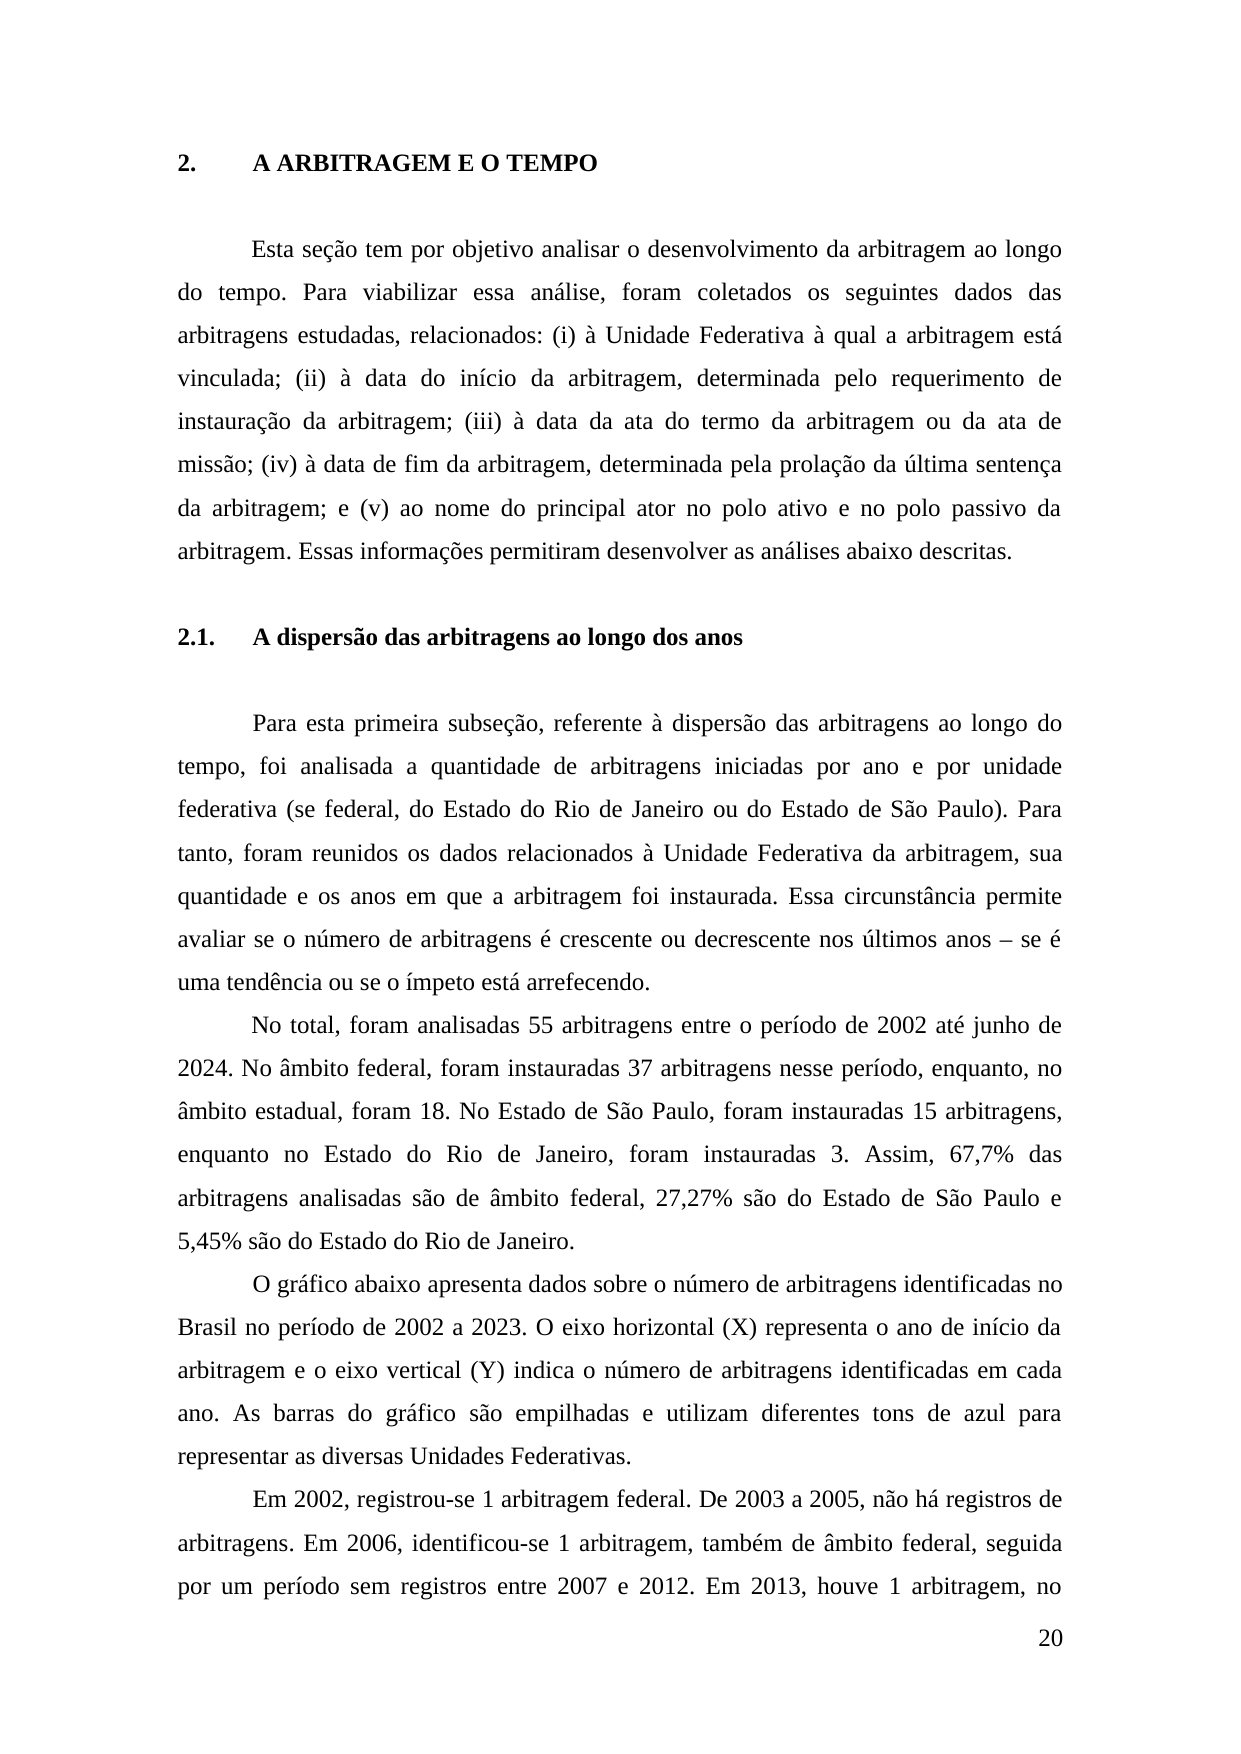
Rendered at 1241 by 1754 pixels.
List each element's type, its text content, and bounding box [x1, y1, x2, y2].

text Para esta primeira subseção, referente à dispersão das arbitragens ao longo do tempo, foi analisada a quantidade de arbitragens iniciadas por ano e por unidade federativa (se federal, do Estado do Rio de Janeiro ou do Estado de São Paulo). Para tanto, foram reunidos os dados relacionados à Unidade Federativa da arbitragem, sua quantidade e os anos em que a arbitragem foi instaurada. Essa circunstância permite avaliar se o número de arbitragens é crescente ou decrescente nos últimos anos – se é uma tendência ou se o ímpeto está arrefecendo. [177, 708, 1063, 996]
subtitle A dispersão das arbitragens ao longo dos anos [177, 622, 1063, 651]
subtitle A ARBITRAGEM E O TEMPO [177, 148, 1063, 176]
text O gráfico abaixo apresenta dados sobre o número de arbitragens identificadas no Brasil no período de 2002 a 2023. O eixo horizontal (X) representa o ano de início da arbitragem e o eixo vertical (Y) indica o número de arbitragens identificadas em cada ano. As barras do gráfico são empilhadas e utilizam diferentes tons de azul para representar as diversas Unidades Federativas. [177, 1269, 1063, 1470]
text Esta seção tem por objetivo analisar o desenvolvimento da arbitragem ao longo do tempo. Para viabilizar essa análise, foram coletados os seguintes dados das arbitragens estudadas, relacionados: (i) à Unidade Federativa à qual a arbitragem está vinculada; (ii) à data do início da arbitragem, determinada pelo requerimento de instauração da arbitragem; (iii) à data da ata do termo da arbitragem ou da ata de missão; (iv) à data de fim da arbitragem, determinada pela prolação da última sentença da arbitragem; e (v) ao nome do principal ator no polo ativo e no polo passivo da arbitragem. Essas informações permitiram desenvolver as análises abaixo descritas. [177, 234, 1063, 564]
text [177, 1484, 1063, 1599]
text No total, foram analisadas 55 arbitragens entre o período de 2002 até junho de 2024. No âmbito federal, foram instauradas 37 arbitragens nesse período, enquanto, no âmbito estadual, foram 18. No Estado de São Paulo, foram instauradas 15 arbitragens, enquanto no Estado do Rio de Janeiro, foram instauradas 3. Assim, 67,7% das arbitragens analisadas são de âmbito federal, 27,27% são do Estado de São Paulo e 5,45% são do Estado do Rio de Janeiro. [177, 1010, 1063, 1254]
